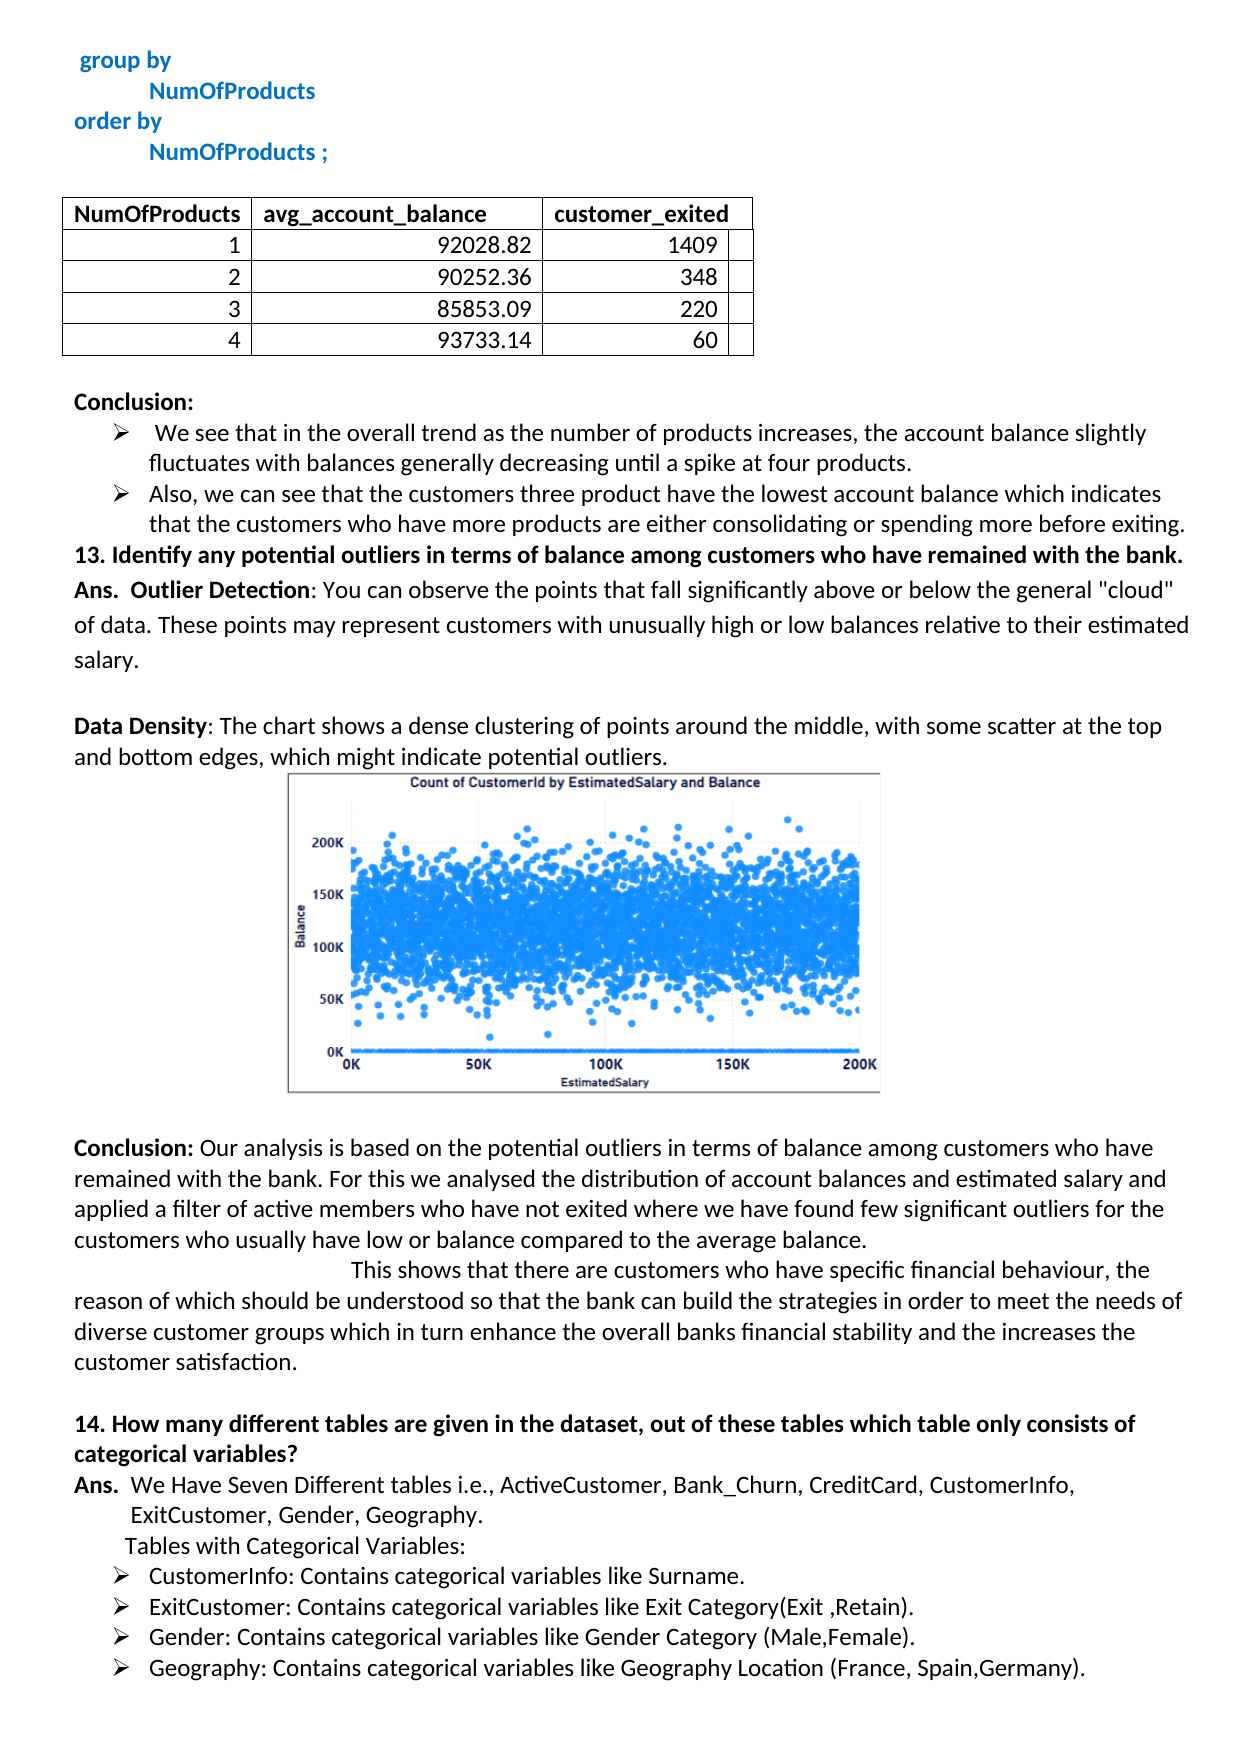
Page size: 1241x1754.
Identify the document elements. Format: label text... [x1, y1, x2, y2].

picture [283, 771, 881, 1096]
table_cell 60 [543, 324, 728, 355]
list Geography: Contains categorical variables like Geography Location (France, Spain,Germany). [111, 1652, 1196, 1683]
table_cell 92028.82 [252, 230, 542, 260]
list We see that in the overall trend as the number of products increases, the account balance slightly fluctuates with balances generally decreasing until a spike at four products. [111, 417, 1196, 478]
text 14. How many different tables are given in the dataset, out of these tables which table only consists of categorical variables? Ans. We Have Seven Different tables i.e., ActiveCustomer, Bank_Churn, CreditCard, CustomerInfo, [74, 1408, 1196, 1499]
table_cell 93733.14 [252, 324, 542, 355]
table_cell [729, 261, 753, 292]
text group by [74, 44, 1196, 75]
table_cell 1409 [543, 230, 728, 260]
list CustomerInfo: Contains categorical variables like Surname. [111, 1561, 1196, 1591]
table_cell 90252.36 [252, 261, 542, 292]
table_cell 3 [63, 293, 251, 323]
text Tables with Categorical Variables: [74, 1530, 1196, 1561]
table_cell 348 [543, 261, 728, 292]
table_cell 1 [63, 230, 251, 260]
table_cell 220 [543, 293, 728, 323]
table_cell [729, 324, 753, 355]
table_cell [729, 293, 753, 323]
text ExitCustomer, Gender, Geography. [74, 1499, 1196, 1530]
table_cell [729, 230, 753, 260]
table_cell 85853.09 [252, 293, 542, 323]
text NumOfProducts [74, 75, 1196, 105]
text Conclusion: [74, 386, 1196, 417]
text 13. Identify any potential outliers in terms of balance among customers who have remained with the bank. Ans. Outlier Detection: You can observe the points that fall significantly above or below the general "cloud" of data. These points may represent customers with unusually high or low balances relative to their estimated salary. [74, 539, 1196, 674]
table_cell 4 [63, 324, 251, 355]
text NumOfProducts ; [74, 136, 1196, 166]
table_header customer_exited [543, 198, 752, 228]
list Also, we can see that the customers three product have the lowest account balance which indicates that the customers who have more products are either consolidating or spending more before exiting. [111, 478, 1196, 539]
table_cell 2 [63, 261, 251, 292]
table_header NumOfProducts [63, 198, 251, 228]
text order by [74, 105, 1196, 136]
table_header avg_account_balance [252, 198, 542, 228]
list Gender: Contains categorical variables like Gender Category (Male,Female). [111, 1622, 1196, 1652]
list ExitCustomer: Contains categorical variables like Exit Category(Exit ,Retain). [111, 1591, 1196, 1622]
